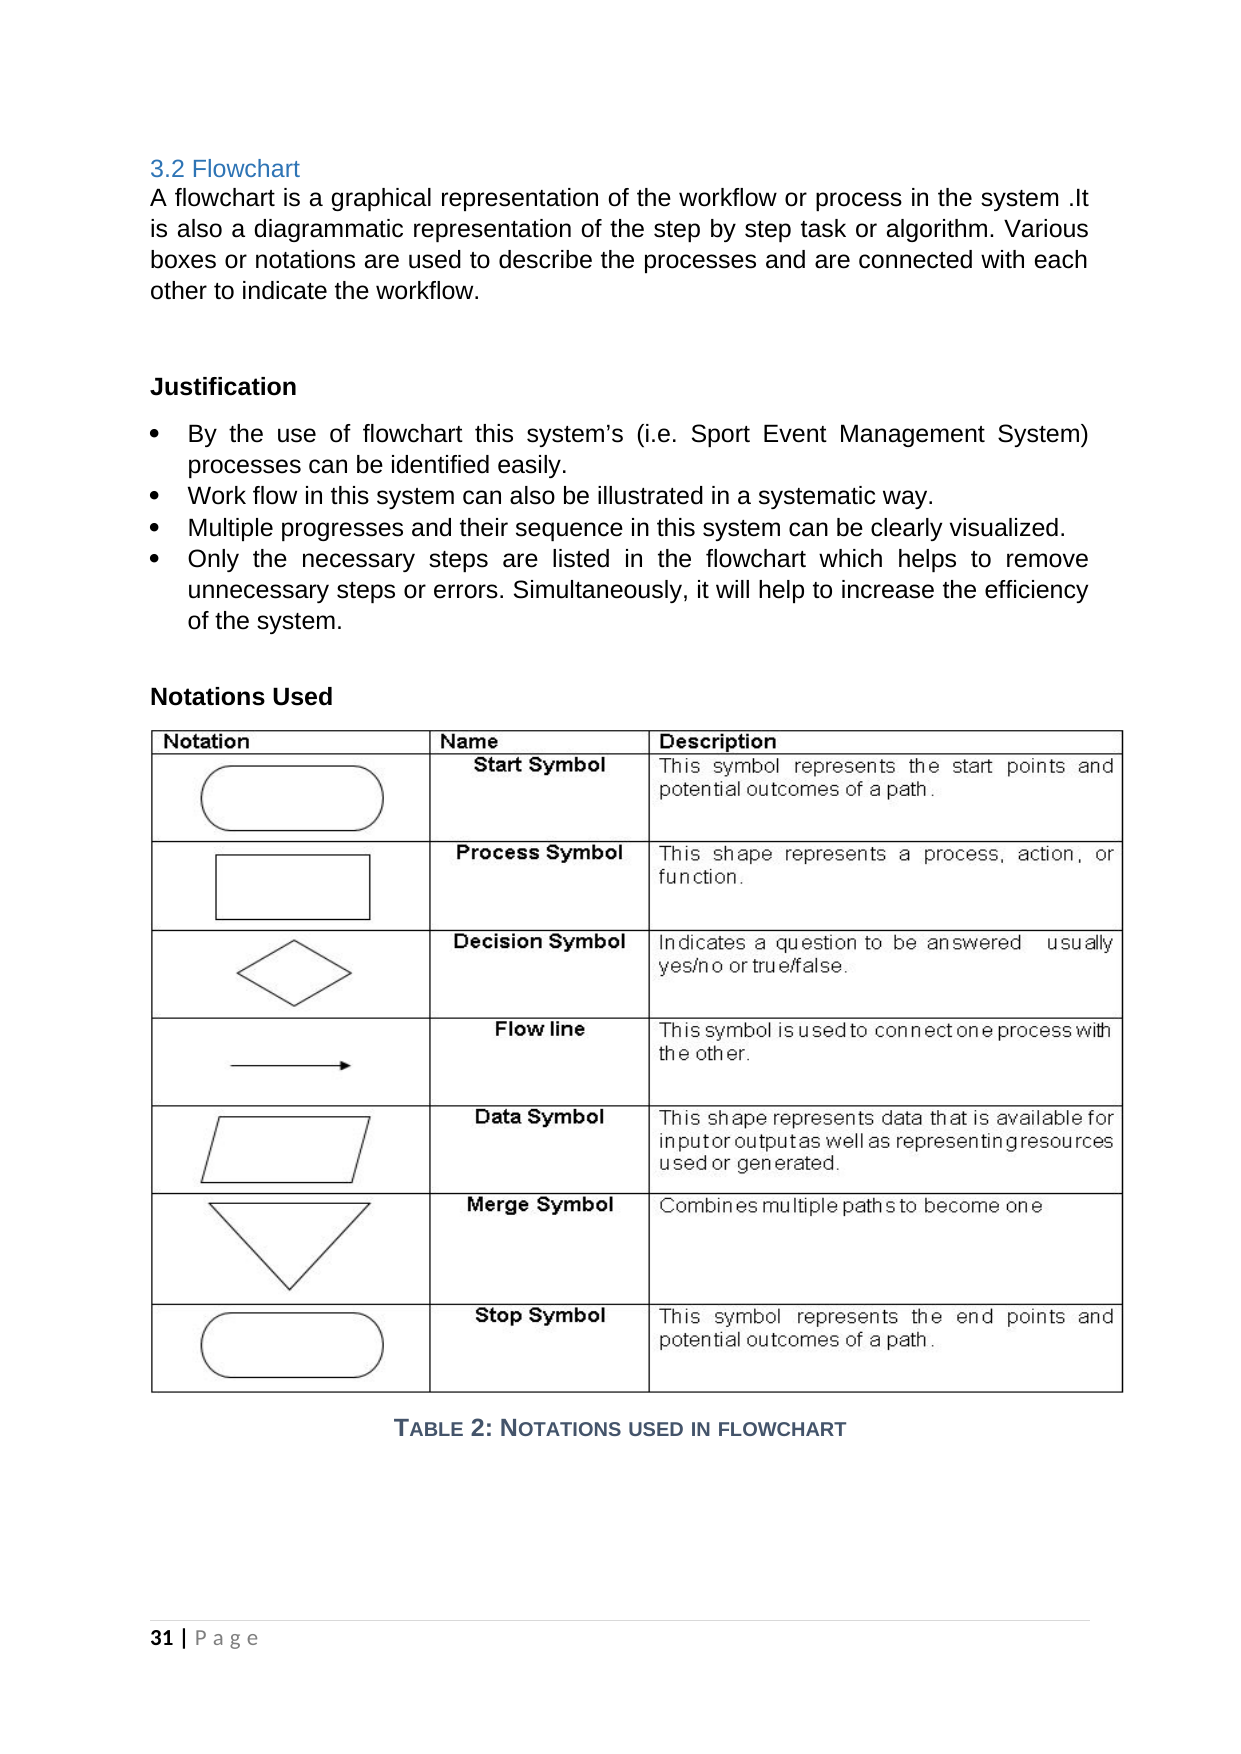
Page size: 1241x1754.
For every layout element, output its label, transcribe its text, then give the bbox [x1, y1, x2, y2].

list Multiple progresses and their sequence in this system can be clearly visualized. [150, 512, 1090, 541]
text Table 2: Notations used in flowchart [150, 1413, 1090, 1442]
text Justification [150, 371, 1090, 400]
list By the use of flowchart this system’s (i.e. Sport Event Management System) processes can be identified easily. [150, 419, 1090, 479]
text A flowchart is a graphical representation of the workflow or process in the system .It is also a diagrammatic representation of the step by step task or algorithm. Various boxes or notations are used to describe the processes and are connected with each other to indicate the workflow. [150, 183, 1090, 305]
list Work flow in this system can also be illustrated in a systematic way. [150, 481, 1090, 510]
picture [150, 730, 1125, 1394]
text Notations Used [150, 682, 1090, 711]
list Only the necessary steps are listed in the flowchart which helps to remove unnecessary steps or errors. Simultaneously, it will help to increase the efficiency of the system. [150, 544, 1090, 634]
subtitle 3.2 Flowchart [150, 154, 1090, 183]
